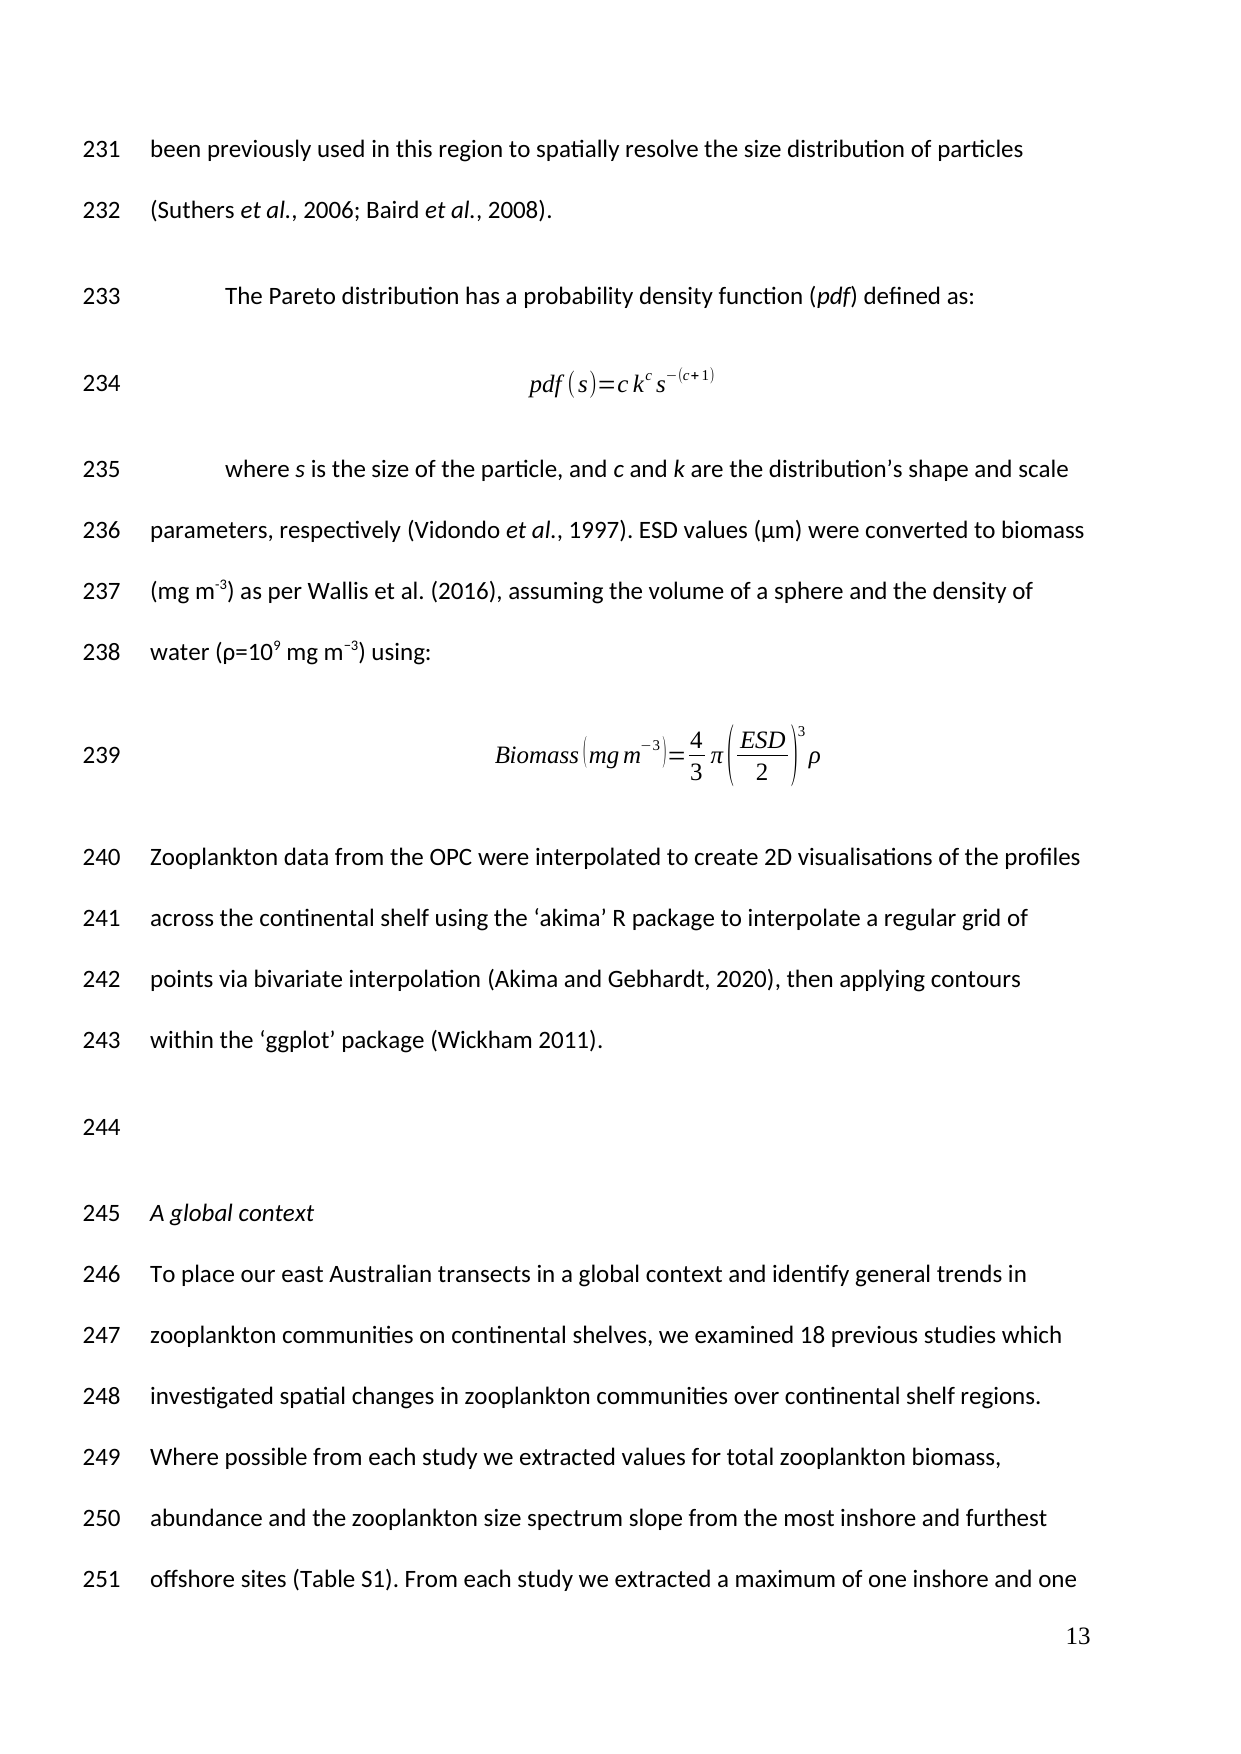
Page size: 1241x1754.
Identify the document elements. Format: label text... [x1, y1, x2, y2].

text where s is the size of the particle, and c and k are the distribution’s shape and scale parameters, respectively (Vidondo et al., 1997). ESD values (μm) were converted to biomass (mg m-3) as per Wallis et al. (2016), assuming the volume of a sphere and the density of water (ρ=109 mg m−3) using: [150, 453, 1090, 667]
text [150, 133, 1090, 224]
text The Pareto distribution has a probability density function (pdf) defined as: [150, 280, 1090, 311]
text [150, 1258, 1090, 1593]
text A global context [150, 1197, 1090, 1227]
text Zooplankton data from the OPC were interpolated to create 2D visualisations of the profiles across the continental shelf using the ‘akima’ R package to interpolate a regular grid of points via bivariate interpolation (Akima and Gebhardt, 2020), then applying contours within the ‘ggplot’ package (Wickham 2011). [150, 842, 1090, 1055]
